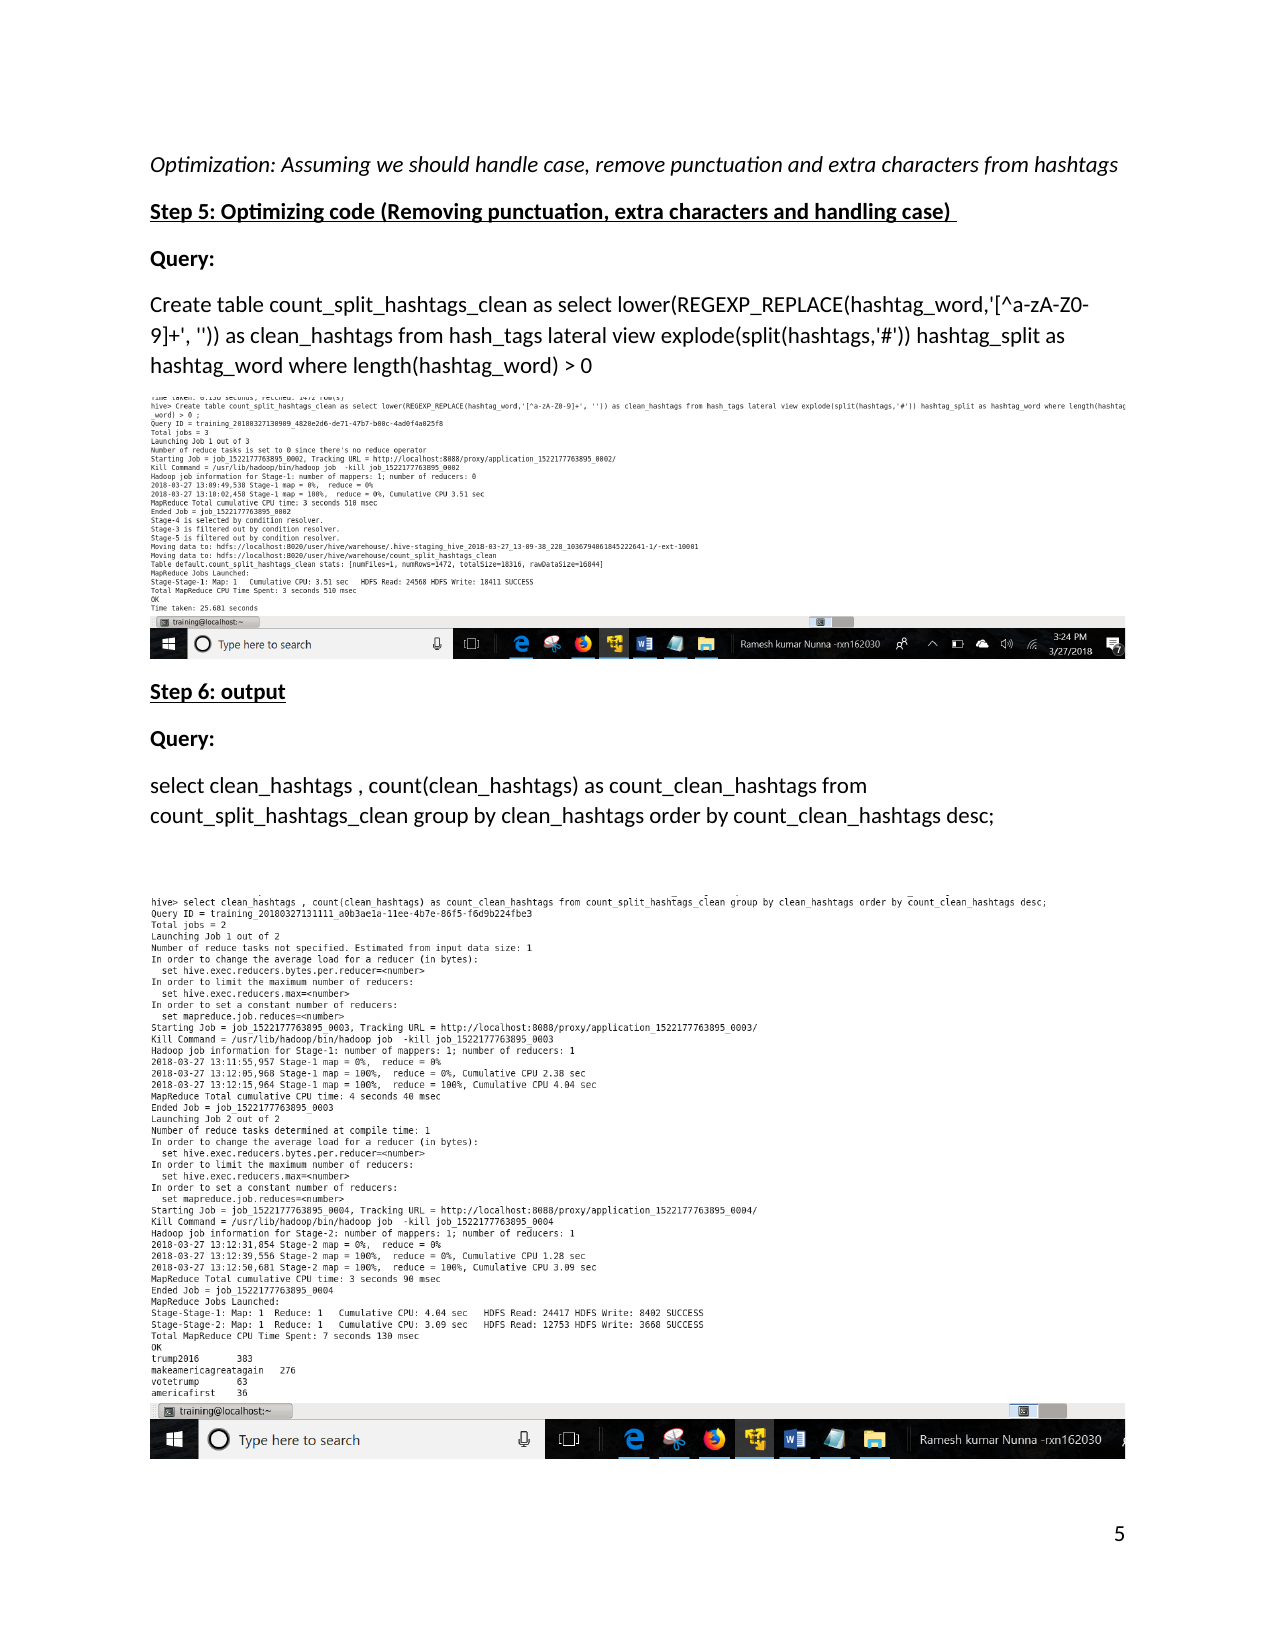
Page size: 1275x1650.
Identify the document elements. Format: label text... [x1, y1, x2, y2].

text select clean_hashtags , count(clean_hashtags) as count_clean_hashtags from count_split_hashtags_clean group by clean_hashtags order by count_clean_hashtags desc; [150, 771, 1125, 829]
text Create table count_split_hashtags_clean as select lower(REGEXP_REPLACE(hashtag_word,'[^a-zA-Z0-9]+', '')) as clean_hashtags from hash_tags lateral view explode(split(hashtags,'#')) hashtag_split as hashtag_word where length(hashtag_word) > 0 [150, 291, 1125, 379]
picture [150, 895, 1125, 1459]
picture [150, 397, 1125, 659]
text Step 5: Optimizing code (Removing punctuation, extra characters and handling case) [150, 197, 1125, 225]
text Query: [150, 244, 1125, 272]
text Optimization: Assuming we should handle case, remove punctuation and extra characters from hashtags [150, 150, 1125, 178]
text Step 6: output [150, 677, 1125, 706]
text Query: [150, 724, 1125, 752]
